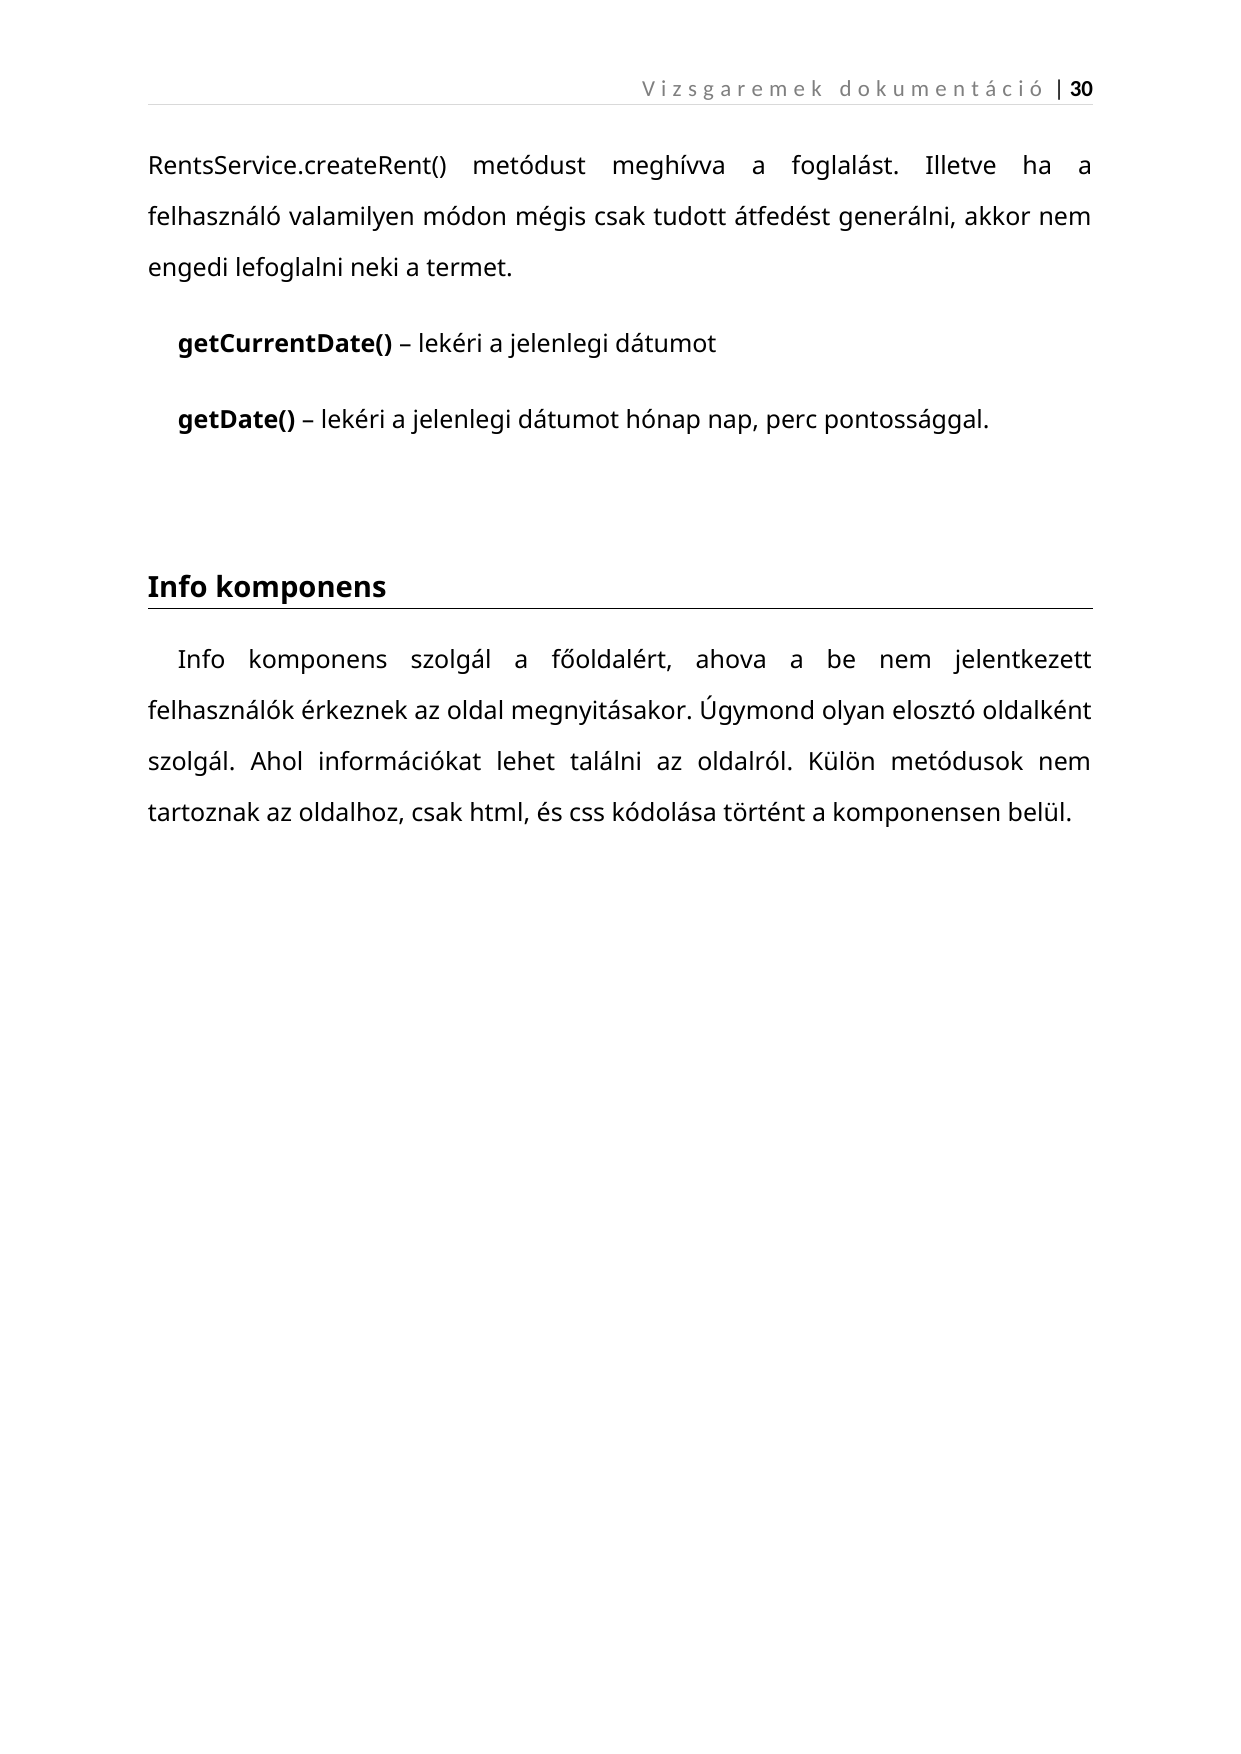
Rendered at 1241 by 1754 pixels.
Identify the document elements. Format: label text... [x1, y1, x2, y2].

text Info komponens [148, 566, 1093, 608]
text Info komponens szolgál a főoldalért, ahova a be nem jelentkezett felhasználók érkeznek az oldal megnyitásakor. Úgymond olyan elosztó oldalként szolgál. Ahol információkat lehet találni az oldalról. Külön metódusok nem tartoznak az oldalhoz, csak html, és css kódolása történt a komponensen belül. [148, 641, 1093, 829]
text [148, 148, 1093, 284]
text getDate() – lekéri a jelenlegi dátumot hónap nap, perc pontossággal. [148, 402, 1093, 436]
text getCurrentDate() – lekéri a jelenlegi dátumot [148, 326, 1093, 360]
